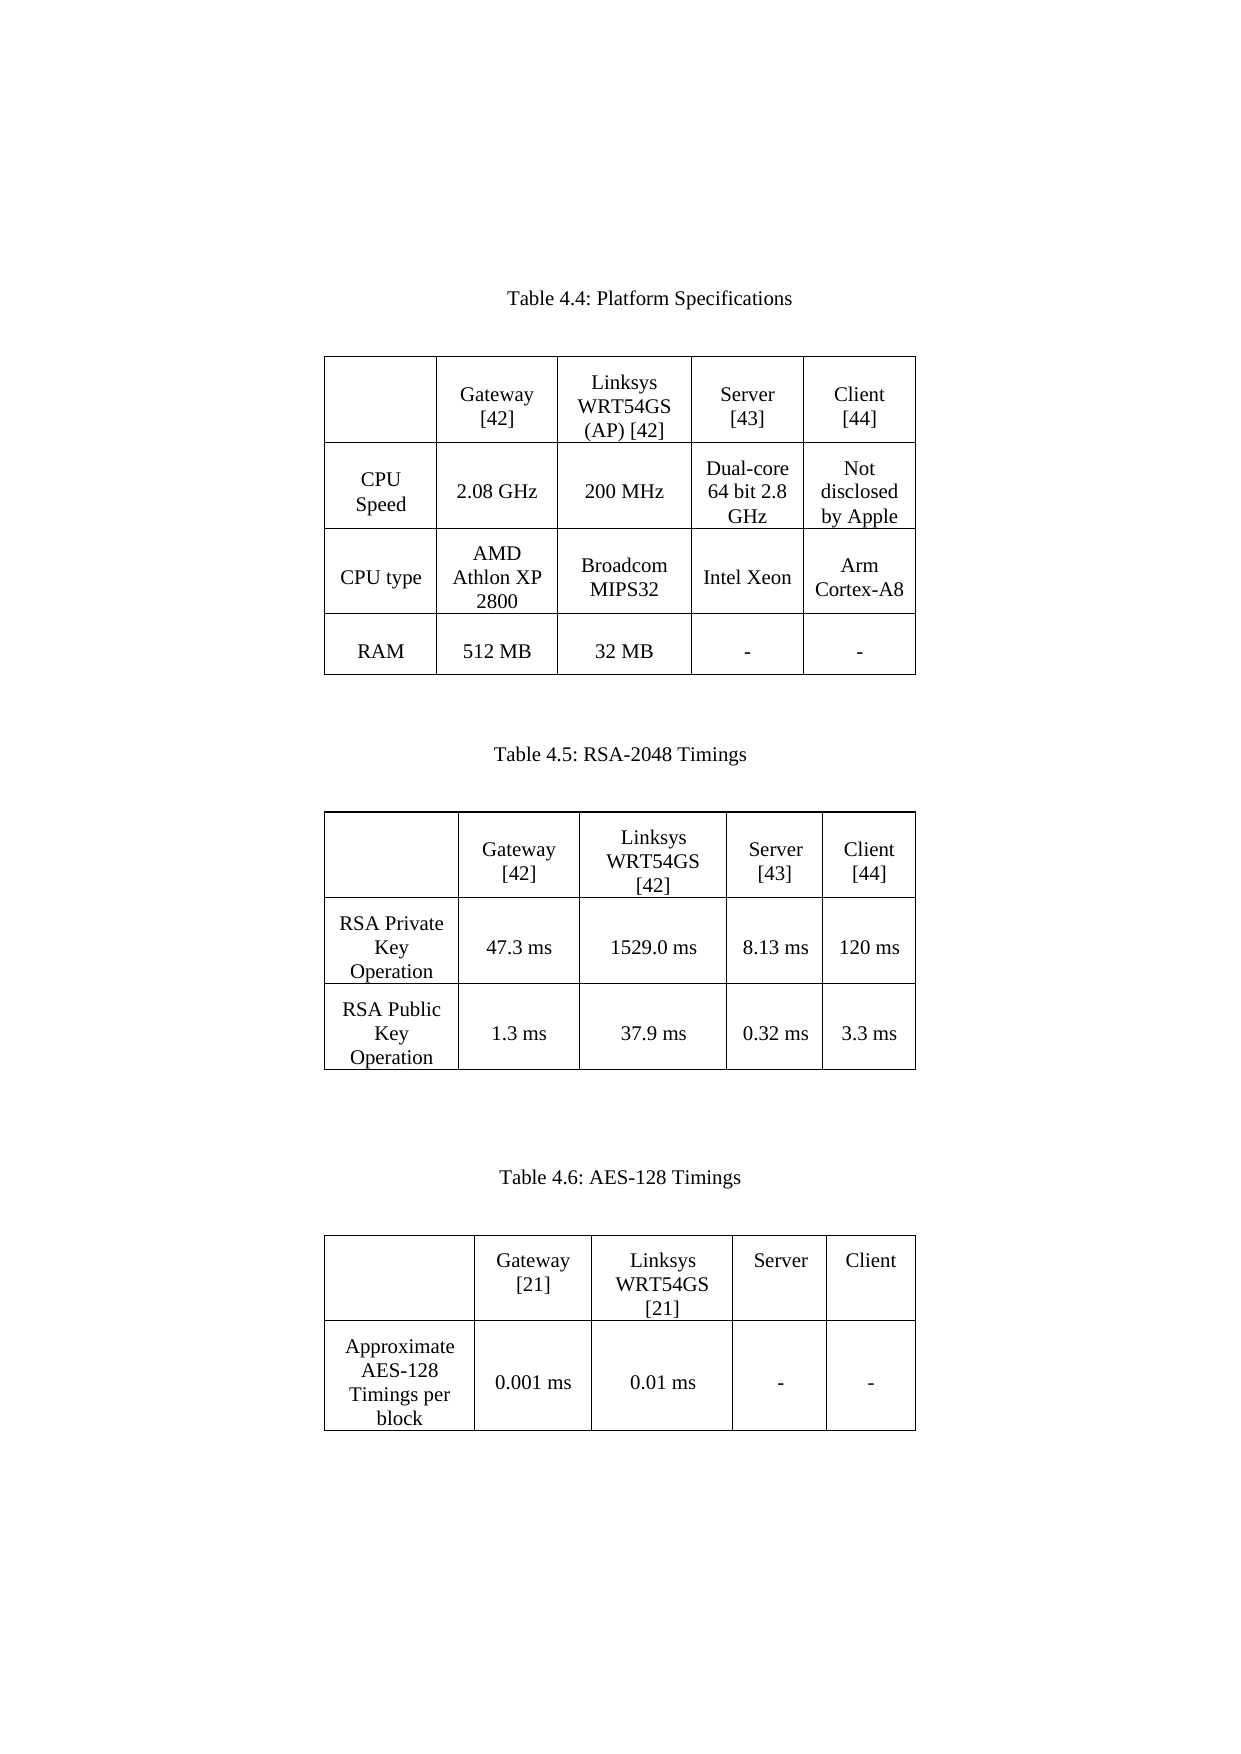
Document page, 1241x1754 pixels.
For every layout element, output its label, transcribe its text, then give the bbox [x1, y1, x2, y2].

table_cell 3.3 ms [823, 984, 915, 1069]
table_cell - [827, 1321, 915, 1430]
table_header Client [827, 1236, 915, 1320]
table_cell Dual-core 64 bit 2.8 GHz [692, 443, 803, 528]
table_cell CPU Speed [325, 443, 436, 528]
table_cell 0.001 ms [475, 1321, 591, 1430]
table_header Linksys WRT54GS [42] [580, 813, 726, 897]
table_cell 1.3 ms [459, 984, 579, 1069]
table_header Gateway [42] [437, 357, 557, 442]
table_header Server [43] [692, 357, 803, 442]
table_cell Broadcom MIPS32 [558, 529, 691, 613]
table_cell - [804, 614, 915, 674]
table_cell AMD Athlon XP 2800 [437, 529, 557, 613]
table_cell 0.32 ms [727, 984, 822, 1069]
table_cell 1529.0 ms [580, 898, 726, 983]
table_cell CPU type [325, 529, 436, 613]
table_header [325, 357, 436, 442]
table_cell 32 MB [558, 614, 691, 674]
table_header Linksys WRT54GS [21] [592, 1236, 732, 1320]
table_cell 37.9 ms [580, 984, 726, 1069]
table_header Client [44] [804, 357, 915, 442]
table_header Client [44] [823, 813, 915, 897]
table_cell 2.08 GHz [437, 443, 557, 528]
table_cell 200 MHz [558, 443, 691, 528]
table_cell RAM [325, 614, 436, 674]
table_cell Approximate AES-128 Timings per block [325, 1321, 474, 1430]
table_header Server [733, 1236, 826, 1320]
table_cell Intel Xeon [692, 529, 803, 613]
table_cell 120 ms [823, 898, 915, 983]
table_cell 0.01 ms [592, 1321, 732, 1430]
table_cell 47.3 ms [459, 898, 579, 983]
table_cell Not disclosed by Apple [804, 443, 915, 528]
table_header Server [43] [727, 813, 822, 897]
table_cell - [692, 614, 803, 674]
table_cell 512 MB [437, 614, 557, 674]
table_header Gateway [21] [475, 1236, 591, 1320]
table_cell RSA Public Key Operation [325, 984, 458, 1069]
table_header [325, 1236, 474, 1320]
table_header Gateway [42] [459, 813, 579, 897]
table_cell - [733, 1321, 826, 1430]
table_header Linksys WRT54GS (AP) [42] [558, 357, 691, 442]
table_cell 8.13 ms [727, 898, 822, 983]
table_header [325, 813, 458, 897]
table_cell RSA Private Key Operation [325, 898, 458, 983]
table_cell Arm Cortex-A8 [804, 529, 915, 613]
